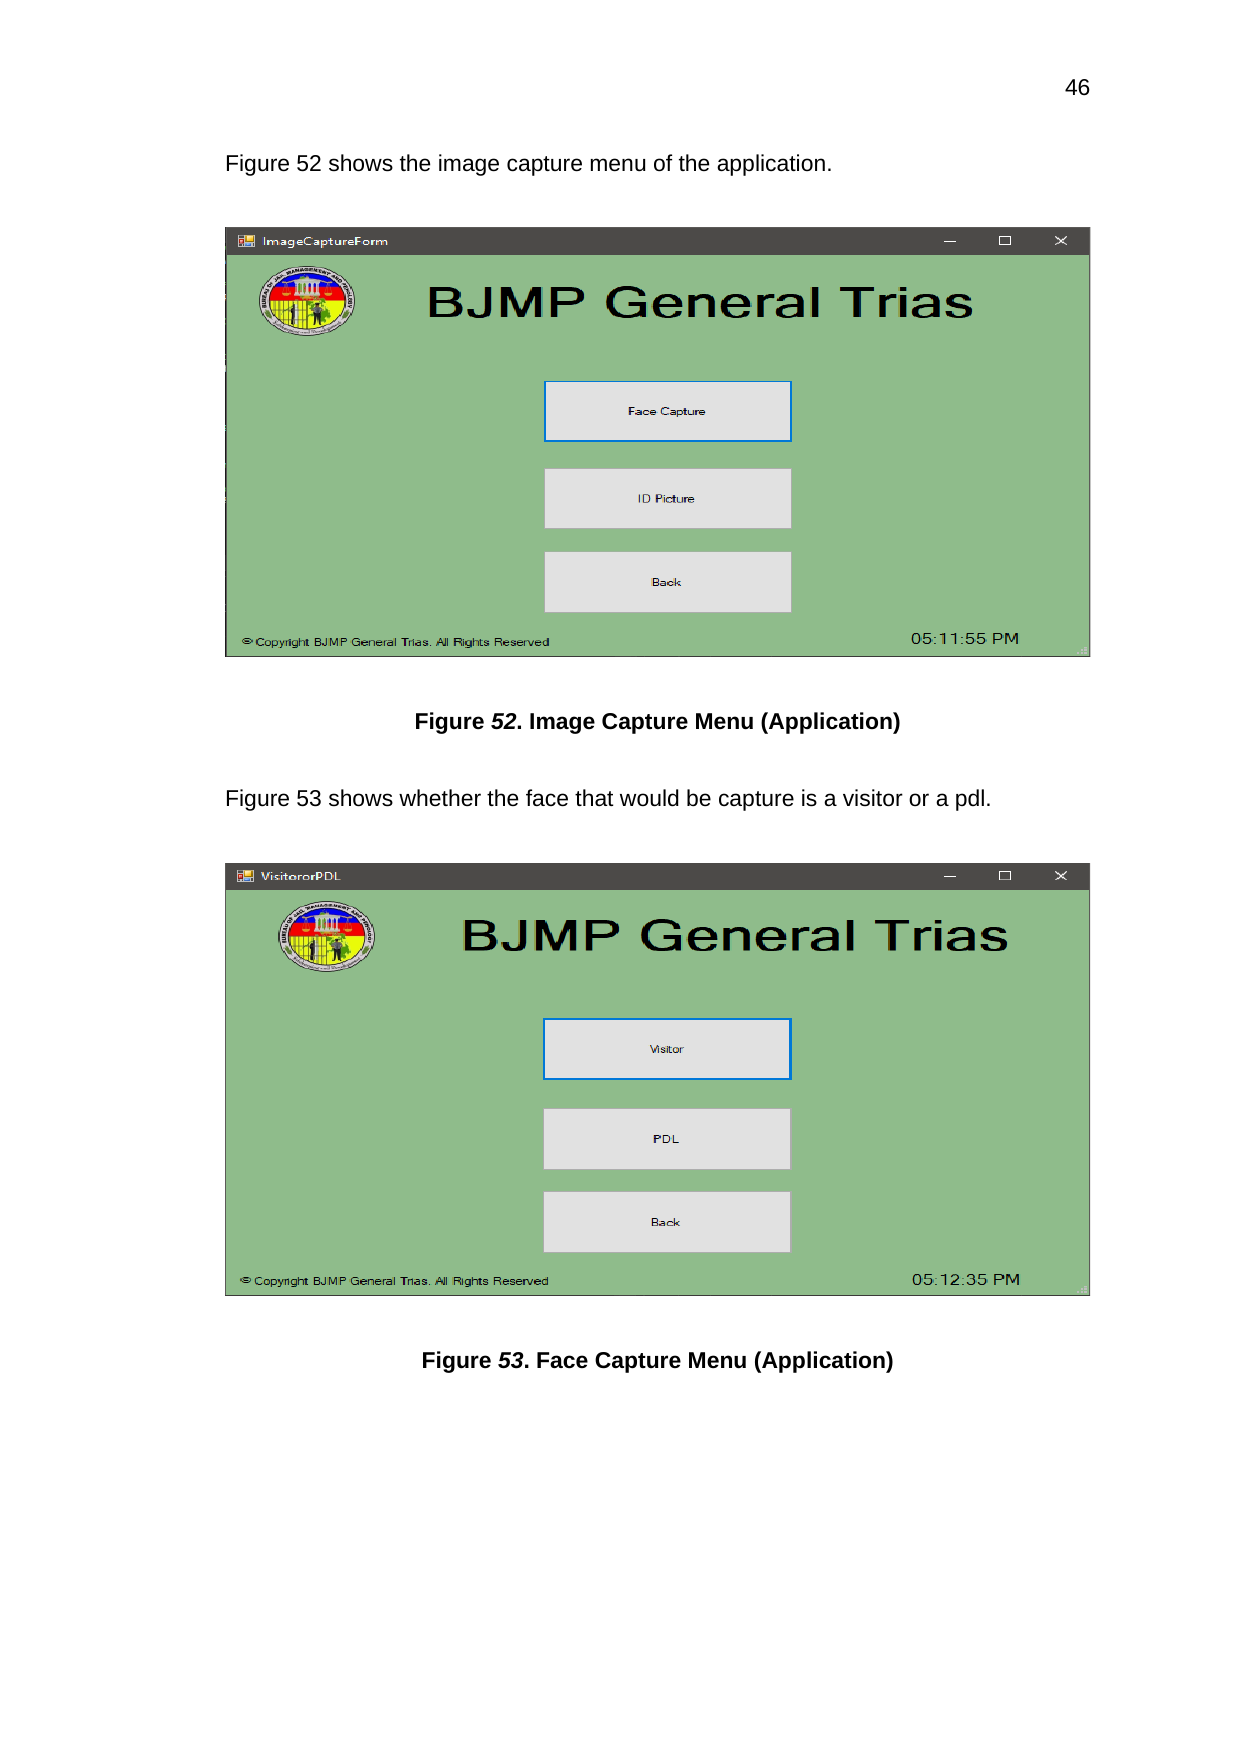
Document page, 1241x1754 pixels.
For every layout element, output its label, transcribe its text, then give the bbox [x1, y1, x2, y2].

text Figure 52. Image Capture Menu (Application) [225, 708, 1090, 734]
text Figure 53 shows whether the face that would be capture is a visitor or a pdl. [225, 785, 1090, 812]
text Figure 53. Face Capture Menu (Application) [225, 1347, 1090, 1373]
text Figure 52 shows the image capture menu of the application. [225, 150, 1090, 176]
picture [225, 227, 1091, 657]
picture [225, 863, 1091, 1296]
